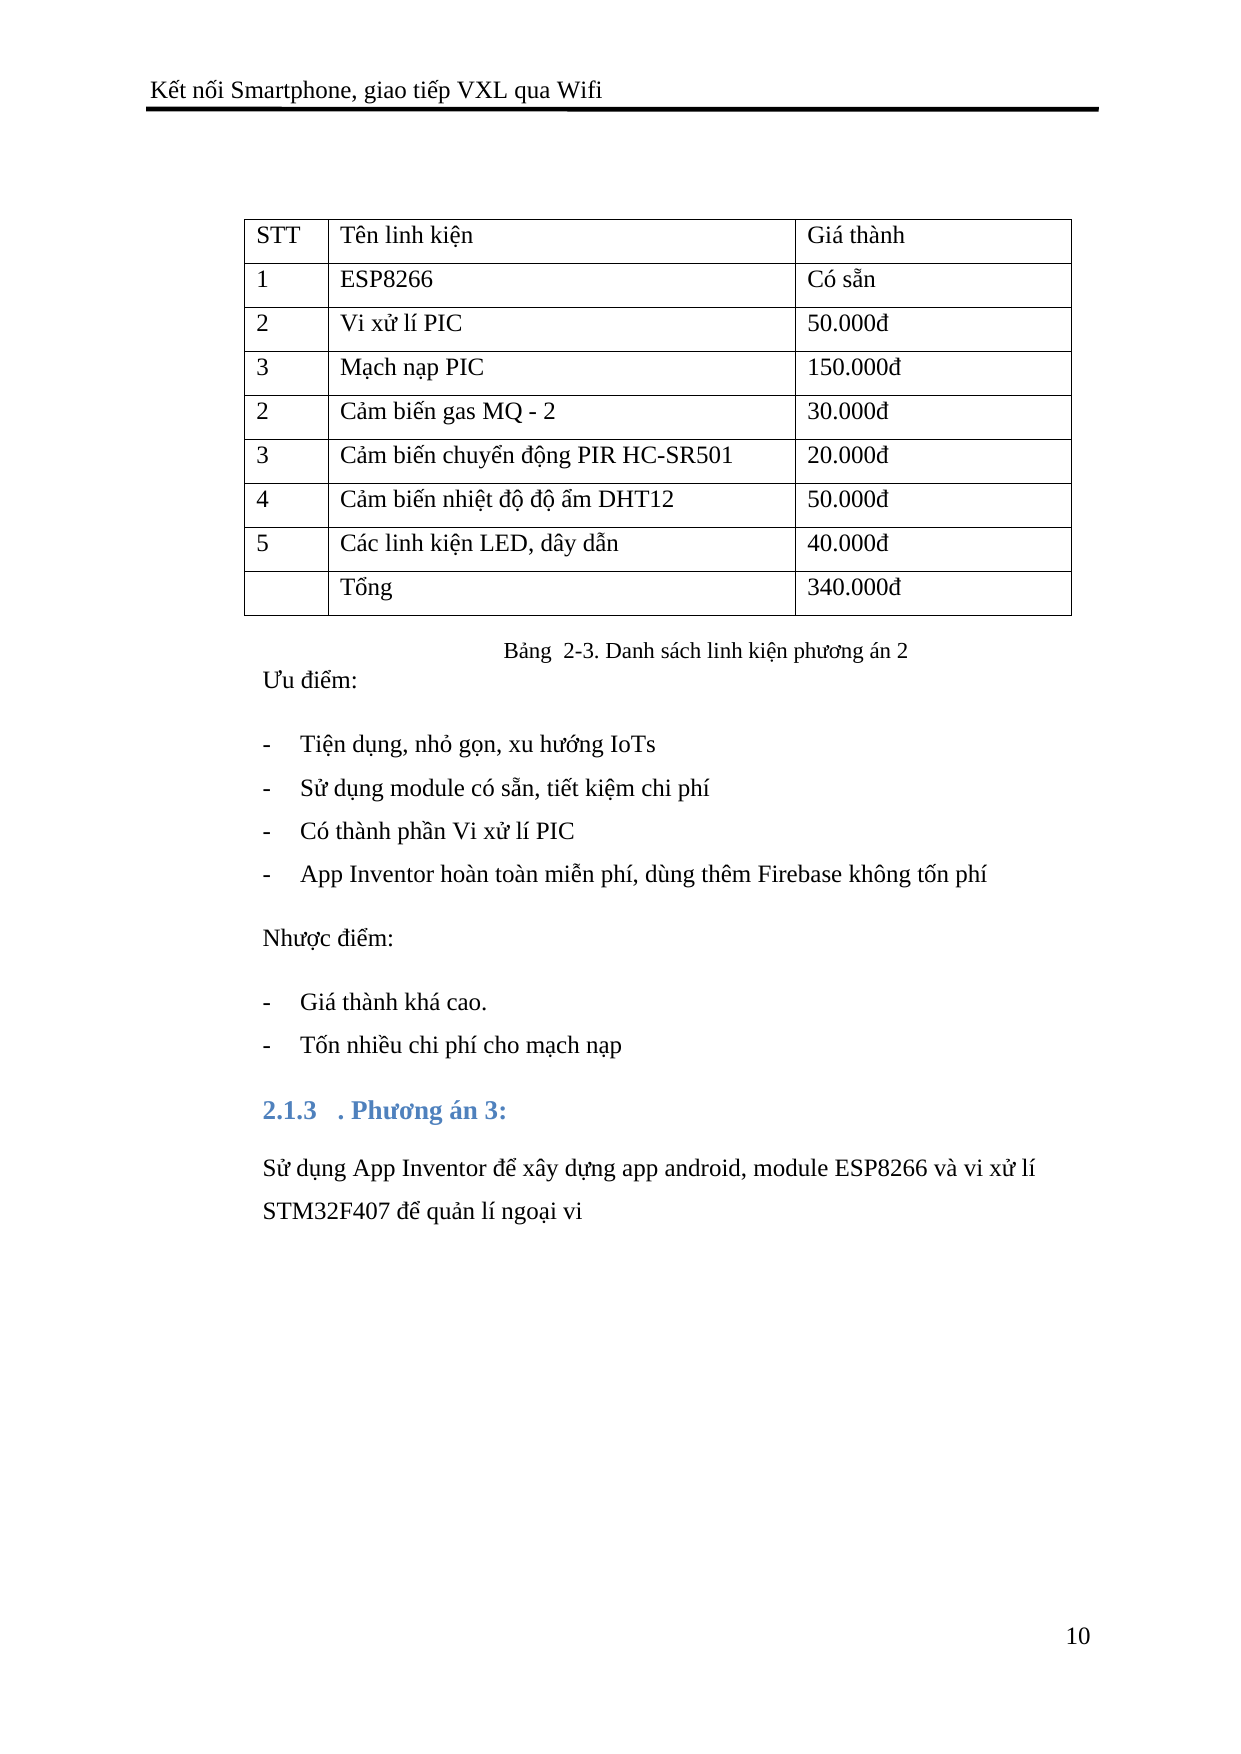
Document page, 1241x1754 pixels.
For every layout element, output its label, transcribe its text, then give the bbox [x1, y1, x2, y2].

list Tiện dụng, nhỏ gọn, xu hướng IoTs [262, 729, 1090, 758]
subtitle . Phương án 3: [262, 1094, 1090, 1125]
table_cell 30.000đ [796, 396, 1071, 439]
table_cell Mạch nạp PIC [329, 352, 795, 395]
table_cell [245, 572, 328, 615]
table_cell Vi xử lí PIC [329, 308, 795, 351]
table_cell 4 [245, 484, 328, 527]
table_cell 3 [245, 352, 328, 395]
text Nhược điểm: [262, 923, 1090, 952]
list Có thành phần Vi xử lí PIC [262, 816, 1090, 844]
table_cell 2 [245, 308, 328, 351]
list Sử dụng module có sẵn, tiết kiệm chi phí [262, 773, 1090, 801]
list Giá thành khá cao. [262, 987, 1090, 1016]
table_cell 5 [245, 528, 328, 571]
table_cell 150.000đ [796, 352, 1071, 395]
table_cell 340.000đ [796, 572, 1071, 615]
table_cell Các linh kiện LED, dây dẫn [329, 528, 795, 571]
list Tốn nhiều chi phí cho mạch nạp [262, 1030, 1090, 1059]
table_cell Có sẵn [796, 264, 1071, 307]
table_header STT [245, 220, 328, 263]
table_cell 2 [245, 396, 328, 439]
table_cell 50.000đ [796, 484, 1071, 527]
table_cell 20.000đ [796, 440, 1071, 483]
table_cell 3 [245, 440, 328, 483]
table_cell 1 [245, 264, 328, 307]
table_cell ESP8266 [329, 264, 795, 307]
table_cell Cảm biến gas MQ - 2 [329, 396, 795, 439]
text Ưu điểm: [262, 278, 1090, 694]
table_cell 50.000đ [796, 308, 1071, 351]
text Sử dụng App Inventor để xây dựng app android, module ESP8266 và vi xử lí STM32F407 để quản lí ngoại vi [262, 1153, 1090, 1268]
table_header Tên linh kiện [329, 220, 795, 263]
table_cell Cảm biến chuyển động PIR HC-SR501 [329, 440, 795, 483]
table_cell Cảm biến nhiệt độ độ ẩm DHT12 [329, 484, 795, 527]
list App Inventor hoàn toàn miễn phí, dùng thêm Firebase không tốn phí [262, 859, 1090, 888]
table_cell 40.000đ [796, 528, 1071, 571]
table_cell Tổng [329, 572, 795, 615]
table_header Giá thành [796, 220, 1071, 263]
